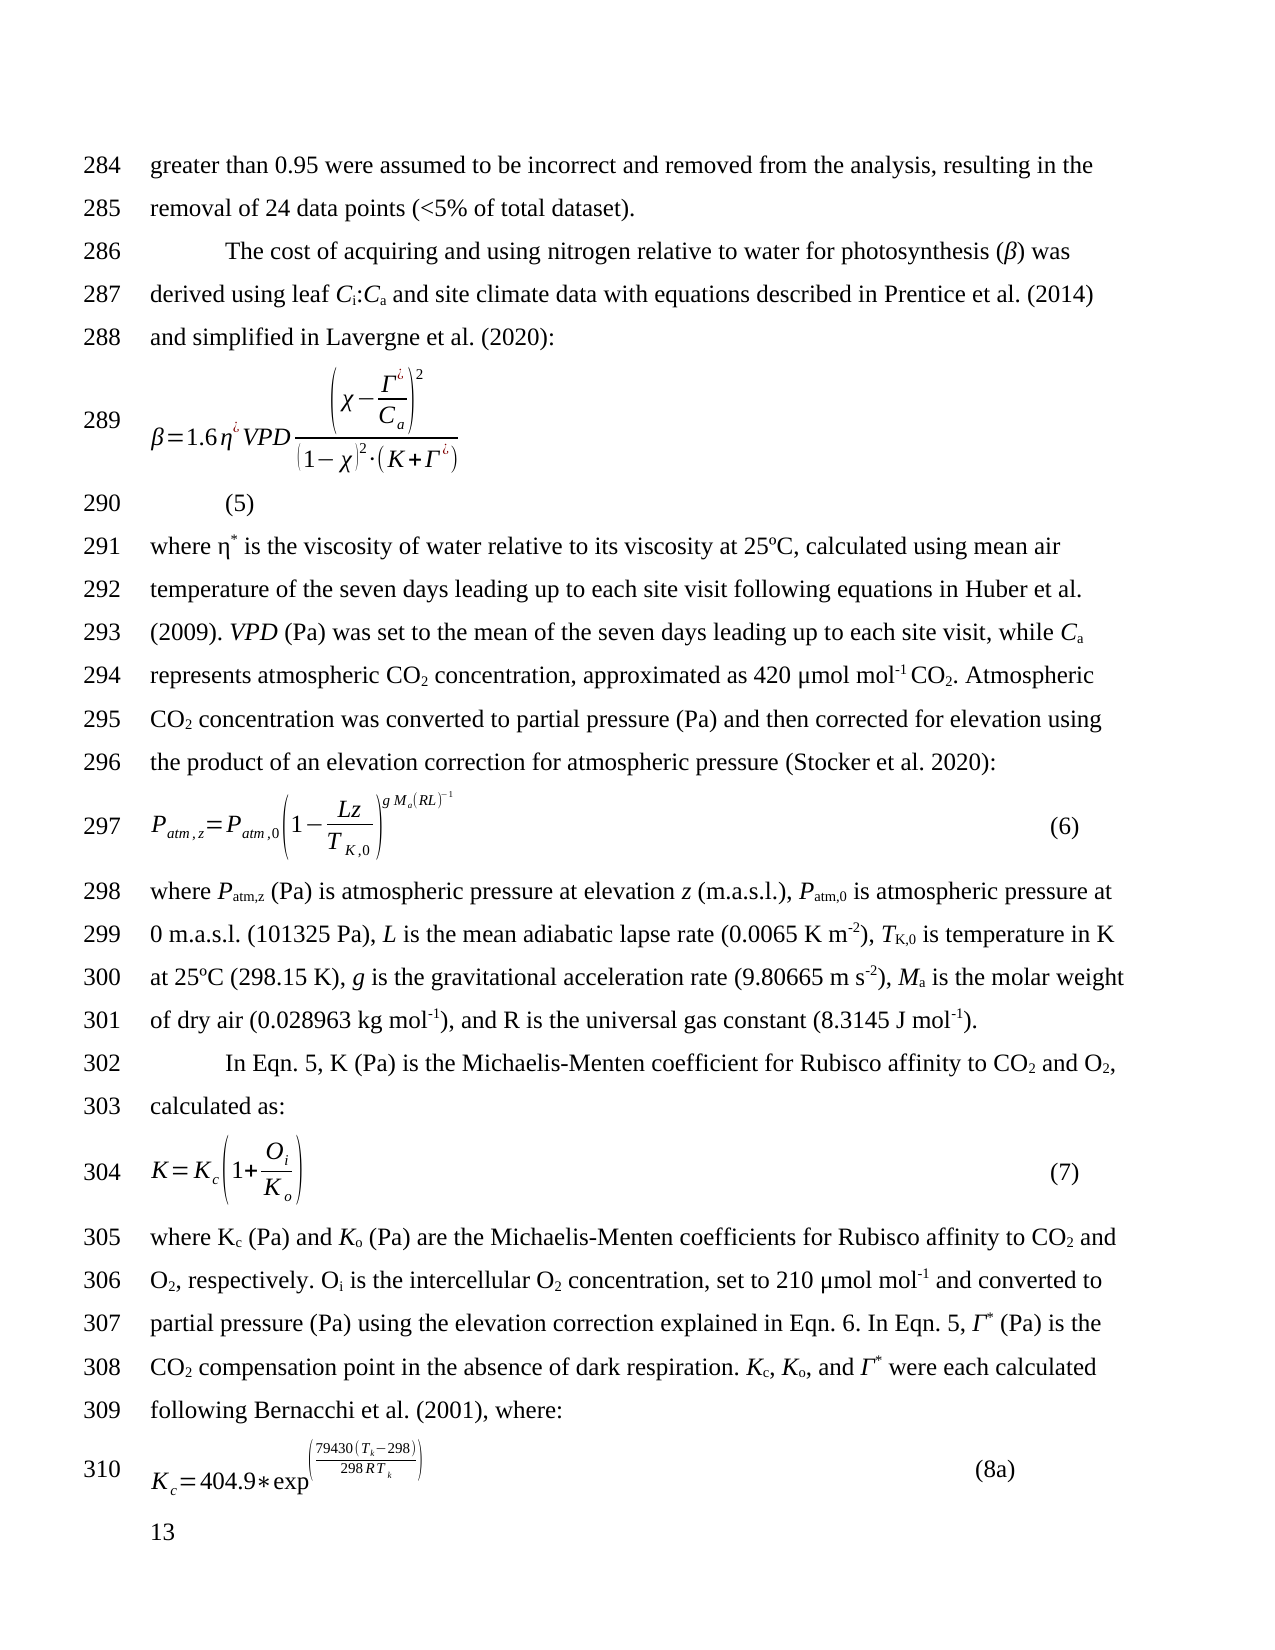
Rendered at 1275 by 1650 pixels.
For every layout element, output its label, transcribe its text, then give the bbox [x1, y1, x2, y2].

text where Kc (Pa) and Ko (Pa) are the Michaelis-Menten coefficients for Rubisco affinity to CO2 and O2, respectively. Oi is the intercellular O2 concentration, set to 210 μmol mol-1 and converted to partial pressure (Pa) using the elevation correction explained in Eqn. 6. In Eqn. 5, Γ* (Pa) is the CO2 compensation point in the absence of dark respiration. Kc, Ko, and Γ* were each calculated following Bernacchi et al. (2001), where: [150, 1222, 1125, 1423]
text where Patm,z (Pa) is atmospheric pressure at elevation z (m.a.s.l.), Patm,0 is atmospheric pressure at 0 m.a.s.l. (101325 Pa), L is the mean adiabatic lapse rate (0.0065 K m-2), TK,0 is temperature in K at 25ºC (298.15 K), g is the gravitational acceleration rate (9.80665 m s-2), Ma is the molar weight of dry air (0.028963 kg mol-1), and R is the universal gas constant (8.3145 J mol-1). [150, 876, 1125, 1034]
text (6) [150, 790, 1125, 861]
text In Eqn. 5, K (Pa) is the Michaelis-Menten coefficient for Rubisco affinity to CO2 and O2, calculated as: [150, 1048, 1125, 1120]
text where η* is the viscosity of water relative to its viscosity at 25ºC, calculated using mean air temperature of the seven days leading up to each site visit following equations in Huber et al. (2009). VPD (Pa) was set to the mean of the seven days leading up to each site visit, while Ca represents atmospheric CO2 concentration, approximated as 420 μmol mol-1 CO2. Atmospheric CO2 concentration was converted to partial pressure (Pa) and then corrected for elevation using the product of an elevation correction for atmospheric pressure (Stocker et al. 2020): [150, 531, 1125, 776]
text The cost of acquiring and using nitrogen relative to water for photosynthesis (β) was derived using leaf Ci:Ca and site climate data with equations described in Prentice et al. (2014) and simplified in Lavergne et al. (2020): [150, 236, 1125, 351]
text (8a) [150, 1438, 1125, 1498]
text (7) [150, 1134, 1125, 1208]
text (5) [150, 366, 1125, 517]
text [150, 150, 1125, 222]
